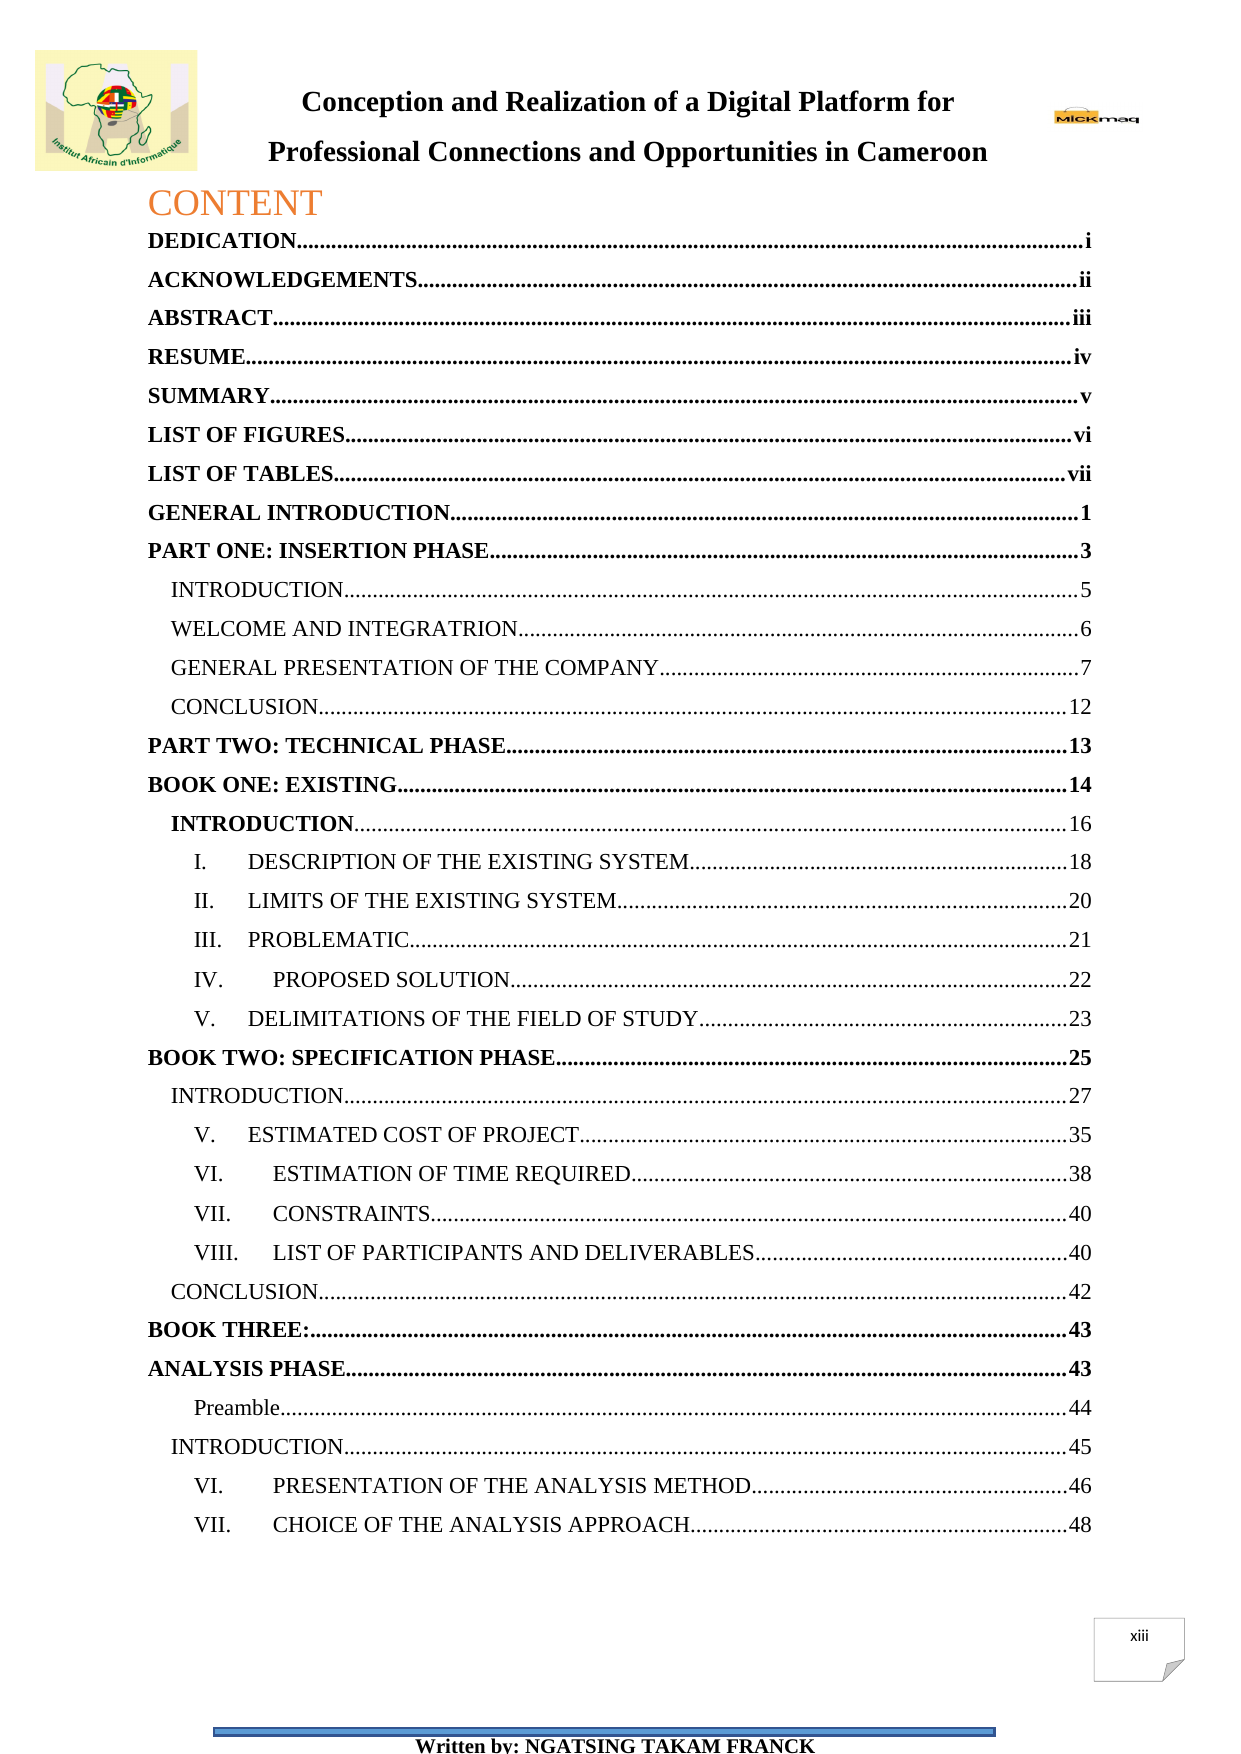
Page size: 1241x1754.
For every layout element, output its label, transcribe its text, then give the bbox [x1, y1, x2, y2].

text DEDICATION i [148, 227, 1093, 253]
text ACKNOWLEDGEMENTS ii [148, 266, 1093, 292]
text VI. ESTIMATION OF TIME REQUIRED 38 [193, 1161, 1093, 1187]
text VIII. LIST OF PARTICIPANTS AND DELIVERABLES 40 [193, 1239, 1093, 1265]
text BOOK TWO: SPECIFICATION PHASE 25 [148, 1044, 1093, 1070]
text LIST OF TABLES vii [148, 460, 1093, 486]
text WELCOME AND INTEGRATRION 6 [171, 615, 1093, 642]
text II. LIMITS OF THE EXISTING SYSTEM 20 [193, 887, 1093, 914]
text RESUME iv [148, 343, 1093, 370]
text CONCLUSION 12 [171, 693, 1093, 719]
text III. PROBLEMATIC 21 [193, 927, 1093, 953]
text VII. CHOICE OF THE ANALYSIS APPROACH 48 [193, 1511, 1093, 1537]
text V. DELIMITATIONS OF THE FIELD OF STUDY 23 [193, 1005, 1093, 1031]
text Preamble 44 [193, 1394, 1093, 1421]
text IV. PROPOSED SOLUTION 22 [193, 966, 1093, 992]
picture [35, 50, 198, 171]
text LIST OF FIGURES vi [148, 421, 1093, 447]
subtitle CONTENT [148, 180, 1093, 223]
text SUMMARY v [148, 382, 1093, 408]
text INTRODUCTION 16 [171, 809, 1093, 836]
text GENERAL INTRODUCTION 1 [148, 499, 1093, 525]
picture [1047, 102, 1143, 132]
text GENERAL PRESENTATION OF THE COMPANY 7 [171, 654, 1093, 681]
text V. ESTIMATED COST OF PROJECT 35 [193, 1121, 1093, 1148]
text CONCLUSION 42 [171, 1278, 1093, 1304]
text VI. PRESENTATION OF THE ANALYSIS METHOD 46 [193, 1472, 1093, 1498]
text BOOK THREE: 43 [148, 1317, 1093, 1343]
text INTRODUCTION 5 [171, 576, 1093, 603]
text BOOK ONE: EXISTING 14 [148, 771, 1093, 797]
text ABSTRACT iii [148, 304, 1093, 331]
text INTRODUCTION 27 [171, 1083, 1093, 1109]
text PART TWO: TECHNICAL PHASE 13 [148, 732, 1093, 758]
text VII. CONSTRAINTS 40 [193, 1199, 1093, 1226]
text INTRODUCTION 45 [171, 1433, 1093, 1459]
text I. DESCRIPTION OF THE EXISTING SYSTEM 18 [193, 848, 1093, 875]
text PART ONE: INSERTION PHASE 3 [148, 538, 1093, 564]
text ANALYSIS PHASE 43 [148, 1355, 1093, 1382]
